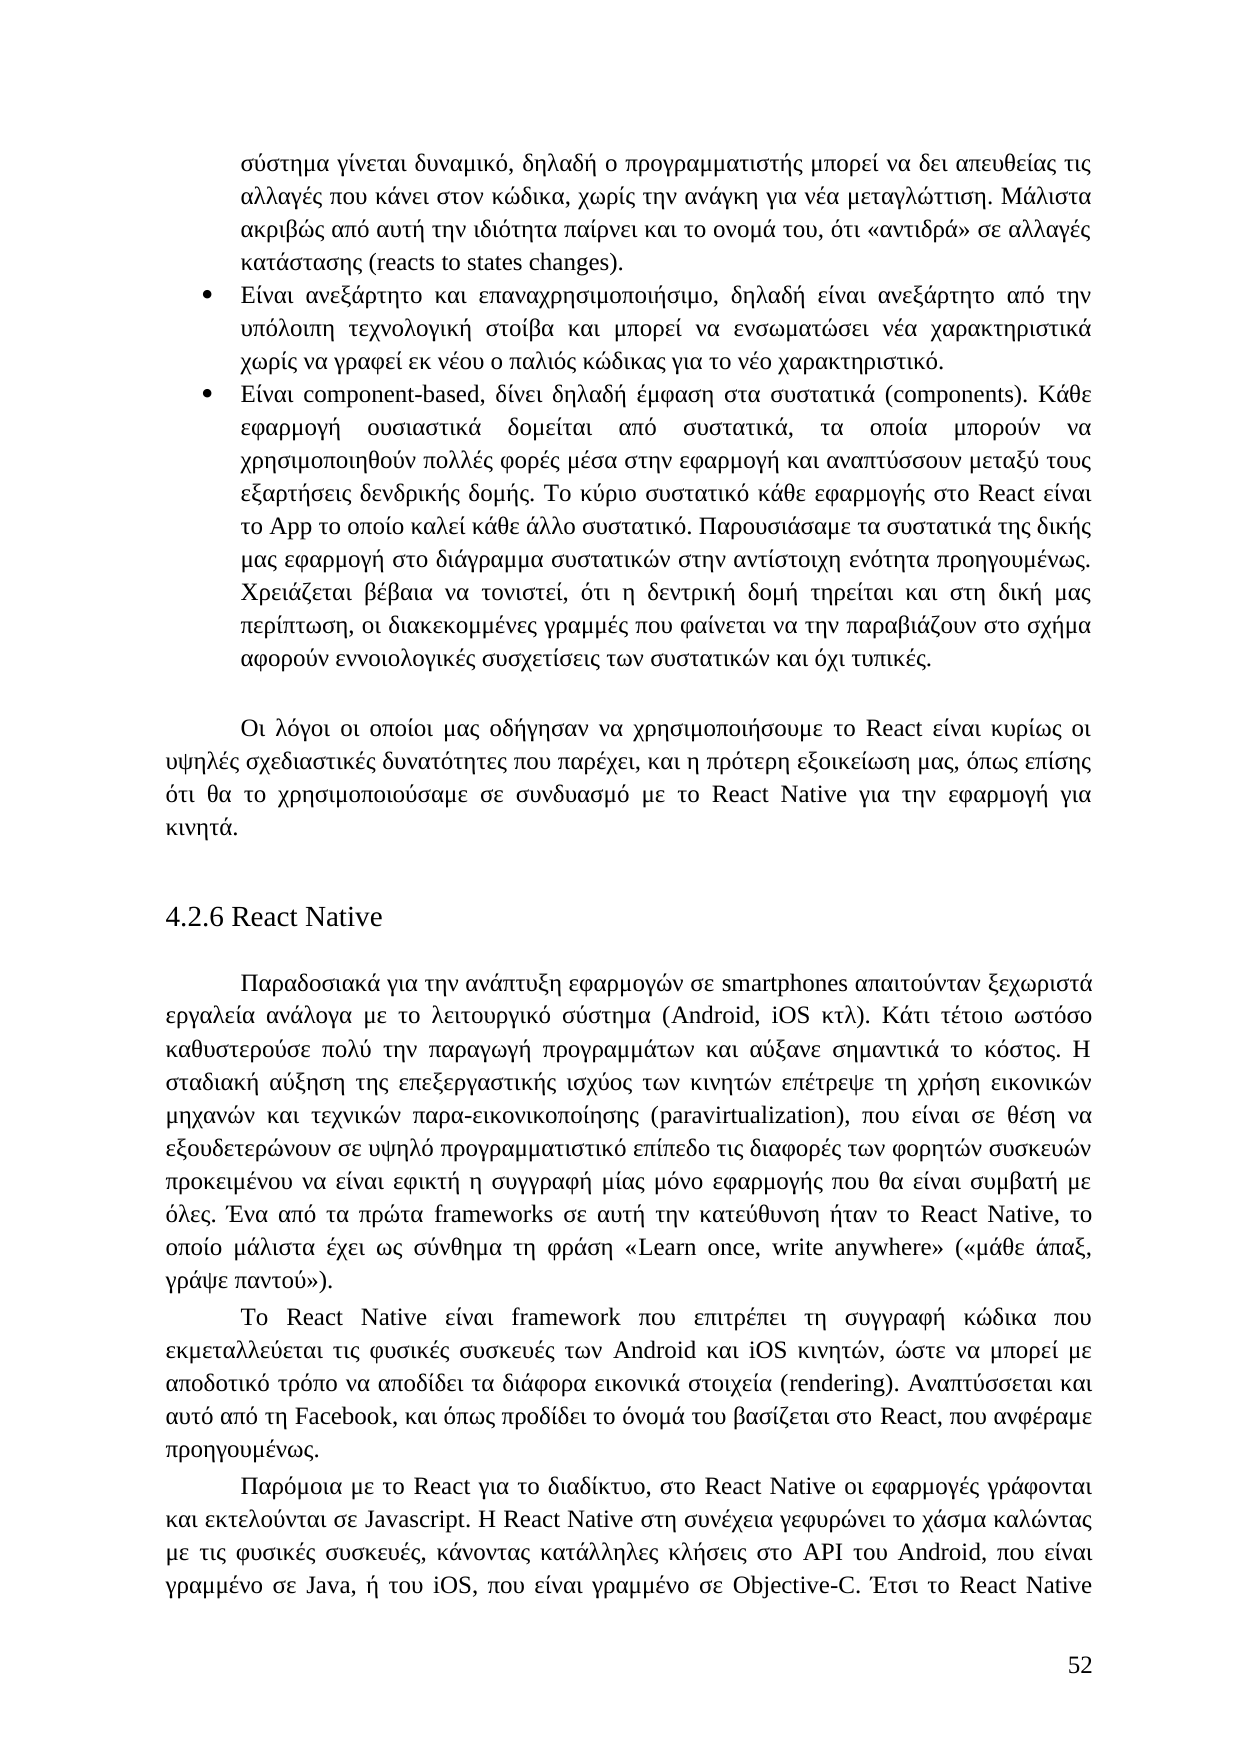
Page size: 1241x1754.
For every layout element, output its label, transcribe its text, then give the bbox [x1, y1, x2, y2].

text Οι λόγοι οι οποίοι μας οδήγησαν να χρησιμοποιήσουμε το React είναι κυρίως οι υψηλές σχεδιαστικές δυνατότητες που παρέχει, και η πρότερη εξοικείωση μας, όπως επίσης ότι θα το χρησιμοποιούσαμε σε συνδυασμό με το React Native για την εφαρμογή για κινητά. [165, 713, 1092, 841]
list Είναι component-based, δίνει δηλαδή έμφαση στα συστατικά (components). Κάθε εφαρμογή ουσιαστικά δομείται από συστατικά, τα οποία μπορούν να χρησιμοποιηθούν πολλές φορές μέσα στην εφαρμογή και αναπτύσσουν μεταξύ τους εξαρτήσεις δενδρικής δομής. Το κύριο συστατικό κάθε εφαρμογής στο React είναι το App το οποίο καλεί κάθε άλλο συστατικό. Παρουσιάσαμε τα συστατικά της δικής μας εφαρμογή στο διάγραμμα συστατικών στην αντίστοιχη ενότητα προηγουμένως. Χρειάζεται βέβαια να τονιστεί, ότι η δεντρική δομή τηρείται και στη δική μας περίπτωση, οι διακεκομμένες γραμμές που φαίνεται να την παραβιάζουν στο σχήμα αφορούν εννοιολογικές συσχετίσεις των συστατικών και όχι τυπικές. [203, 379, 1092, 672]
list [203, 148, 1092, 276]
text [165, 1471, 1092, 1599]
text Το React Native είναι framework που επιτρέπει τη συγγραφή κώδικα που εκμεταλλεύεται τις φυσικές συσκευές των Android και iOS κινητών, ώστε να μπορεί με αποδοτικό τρόπο να αποδίδει τα διάφορα εικονικά στοιχεία (rendering). Αναπτύσσεται και αυτό από τη Facebook, και όπως προδίδει το όνομά του βασίζεται στο React, που ανφέραμε προηγουμένως. [165, 1302, 1092, 1463]
text Παραδοσιακά για την ανάπτυξη εφαρμογών σε smartphones απαιτούνταν ξεχωριστά εργαλεία ανάλογα με το λειτουργικό σύστημα (Android, iOS κτλ). Κάτι τέτοιο ωστόσο καθυστερούσε πολύ την παραγωγή προγραμμάτων και αύξανε σημαντικά το κόστος. Η σταδιακή αύξηση της επεξεργαστικής ισχύος των κινητών επέτρεψε τη χρήση εικονικών μηχανών και τεχνικών παρα-εικονικοποίησης (paravirtualization), που είναι σε θέση να εξουδετερώνουν σε υψηλό προγραμματιστικό επίπεδο τις διαφορές των φορητών συσκευών προκειμένου να είναι εφικτή η συγγραφή μίας μόνο εφαρμογής που θα είναι συμβατή με όλες. Ένα από τα πρώτα frameworks σε αυτή την κατεύθυνση ήταν το React Native, το οποίο μάλιστα έχει ως σύνθημα τη φράση «Learn once, write anywhere» («μάθε άπαξ, γράψε παντού»). [165, 968, 1092, 1293]
list Είναι ανεξάρτητο και επαναχρησιμοποιήσιμο, δηλαδή είναι ανεξάρτητο από την υπόλοιπη τεχνολογική στοίβα και μπορεί να ενσωματώσει νέα χαρακτηριστικά χωρίς να γραφεί εκ νέου ο παλιός κώδικας για το νέο χαρακτηριστικό. [203, 280, 1092, 374]
subtitle 4.2.6 React Native [165, 899, 1092, 933]
